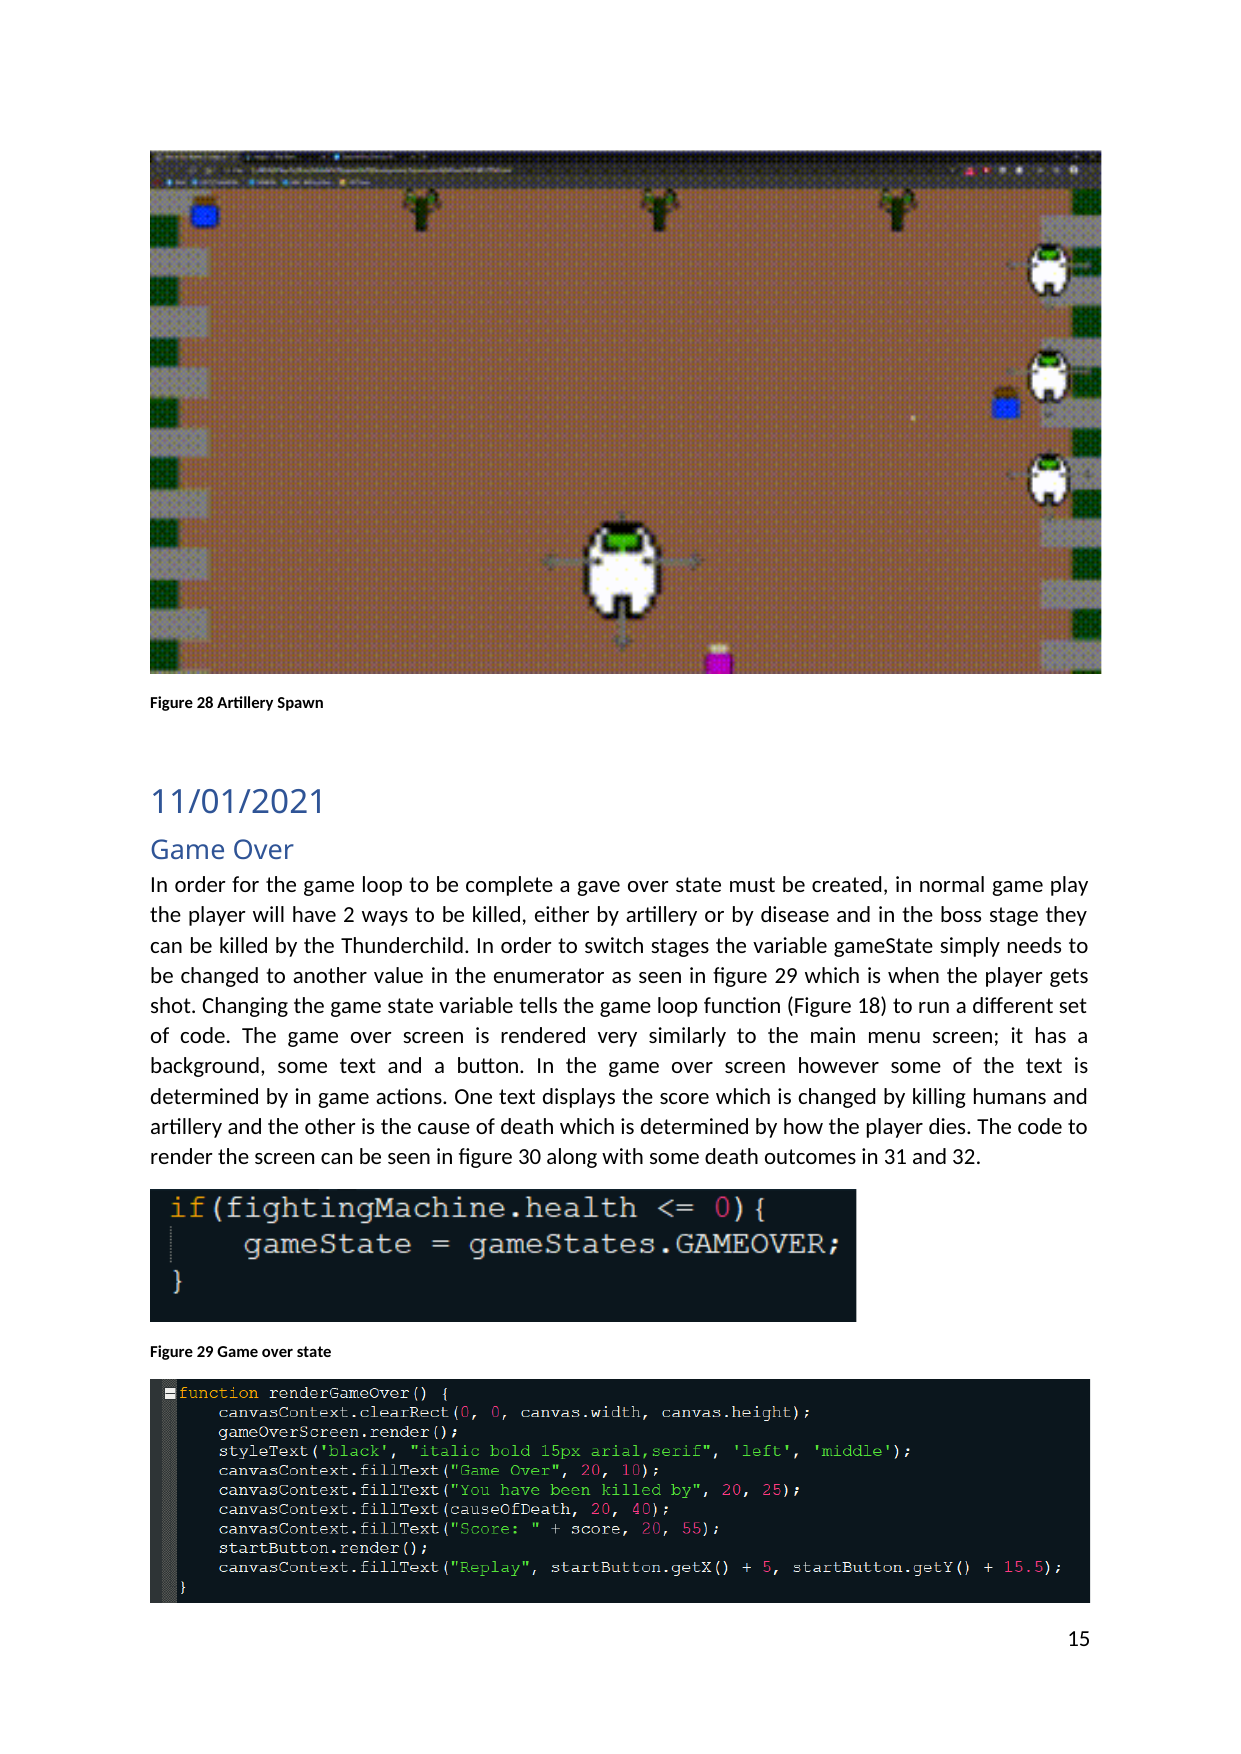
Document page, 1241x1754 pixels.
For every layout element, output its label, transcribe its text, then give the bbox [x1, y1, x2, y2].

picture [150, 150, 1102, 674]
text Figure 29 Game over state [150, 1341, 1090, 1361]
text In order for the game loop to be complete a gave over state must be created, in normal game play the player will have 2 ways to be killed, either by artillery or by disease and in the boss stage they can be killed by the Thunderchild. In order to switch stages the variable gameState simply needs to be changed to another value in the enumerator as seen in figure 29 which is when the player gets shot. Changing the game state variable tells the game loop function (Figure 18) to run a different set of code. The game over screen is rendered very similarly to the main menu screen; it has a background, some text and a button. In the game over screen however some of the text is determined by in game actions. One text displays the score which is changed by killing humans and artillery and the other is the cause of death which is determined by how the player dies. The code to render the screen can be seen in figure 30 along with some death outcomes in 31 and 32. [150, 870, 1090, 1170]
subtitle Game Over [150, 831, 1090, 867]
picture [150, 1189, 857, 1322]
subtitle 11/01/2021 [150, 777, 1090, 823]
picture [150, 1379, 1091, 1603]
text Figure 28 Artillery Spawn [150, 692, 1090, 712]
